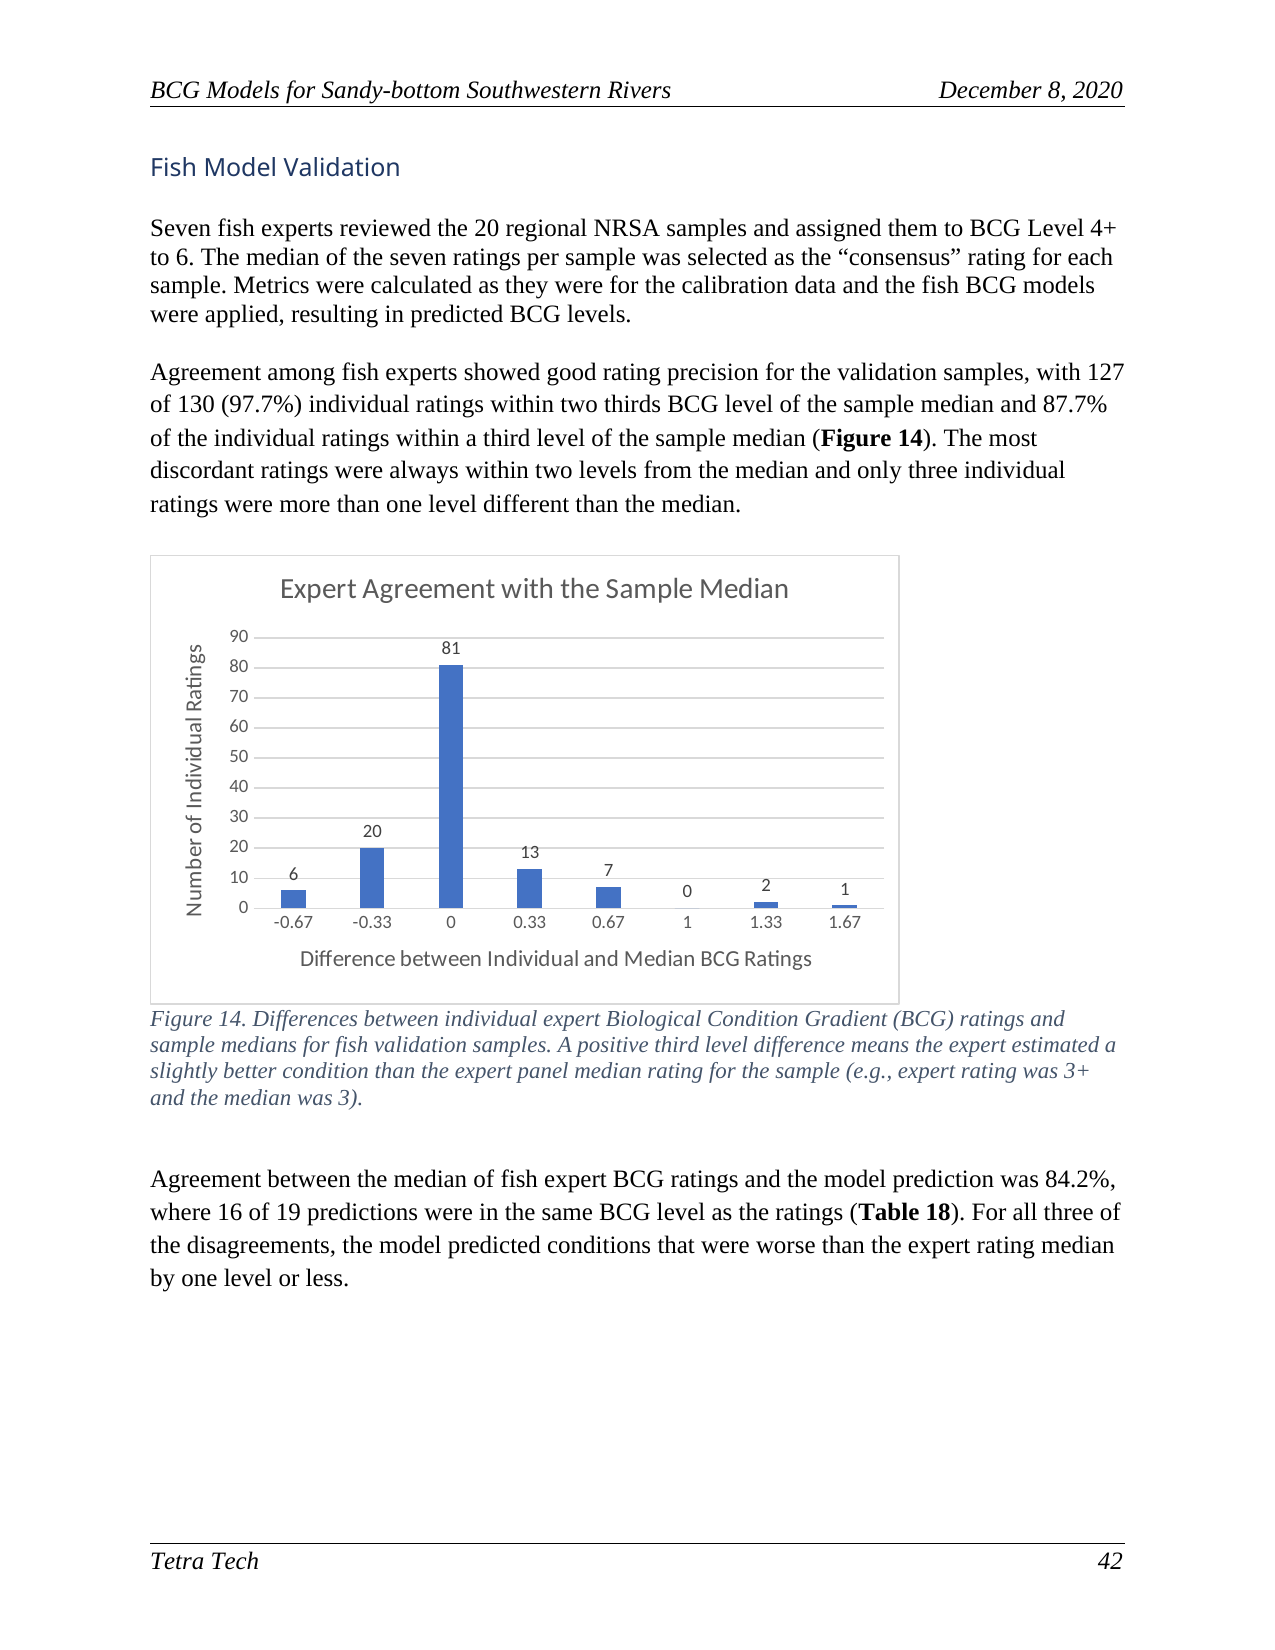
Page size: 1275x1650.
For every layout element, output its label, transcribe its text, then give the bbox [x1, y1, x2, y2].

subtitle Fish Model Validation [150, 150, 1125, 184]
text Agreement among fish experts showed good rating precision for the validation samples, with 127 of 130 (97.7%) individual ratings within two thirds BCG level of the sample median and 87.7% of the individual ratings within a third level of the sample median (Figure 14). The most discordant ratings were always within two levels from the median and only three individual ratings were more than one level different than the median. [150, 357, 1125, 517]
text Seven fish experts reviewed the 20 regional NRSA samples and assigned them to BCG Level 4+ to 6. The median of the seven ratings per sample was selected as the “consensus” rating for each sample. Metrics were calculated as they were for the calibration data and the fish BCG models were applied, resulting in predicted BCG levels. [150, 213, 1125, 328]
text Agreement between the median of fish expert BCG ratings and the model prediction was 84.2%, where 16 of 19 predictions were in the same BCG level as the ratings (Table 18). For all three of the disagreements, the model predicted conditions that were worse than the expert rating median by one level or less. [150, 1164, 1125, 1292]
